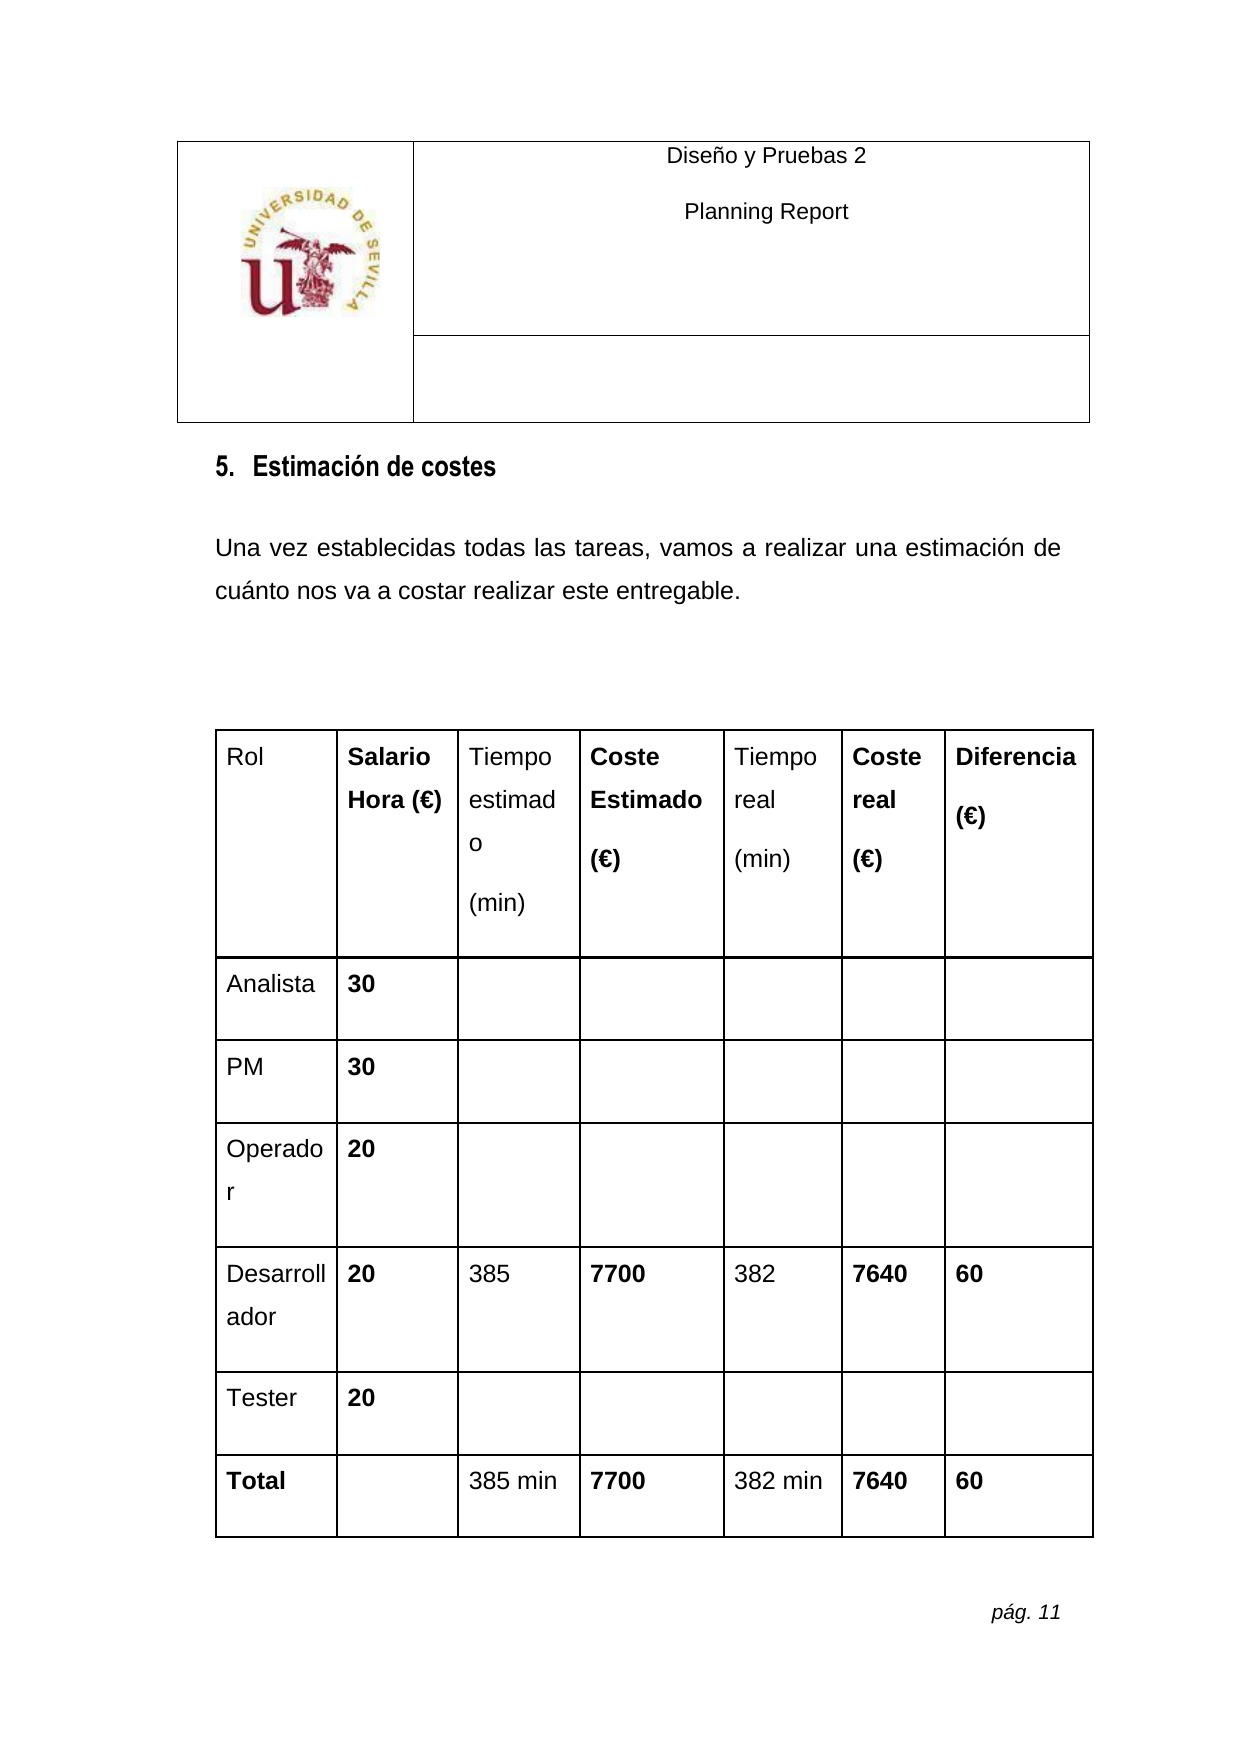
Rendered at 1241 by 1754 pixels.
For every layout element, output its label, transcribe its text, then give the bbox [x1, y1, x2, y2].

table_cell 385 [459, 1248, 579, 1371]
text Una vez establecidas todas las tareas, vamos a realizar una estimación de cuánto nos va a costar realizar este entregable. [215, 533, 1063, 605]
table_cell [581, 1124, 723, 1246]
table_cell [338, 1456, 457, 1536]
table_cell Operador [217, 1124, 336, 1246]
table_cell [946, 1124, 1092, 1246]
table_cell 30 [338, 959, 457, 1039]
table_header Tiempo estimado (min) [459, 731, 579, 956]
table_cell [459, 1373, 579, 1453]
table_cell [946, 1041, 1092, 1122]
table_header Coste Estimado (€) [581, 731, 723, 956]
table_header Salario Hora (€) [338, 731, 457, 956]
table_cell 382 [725, 1248, 841, 1371]
table_header Diferencia (€) [946, 731, 1092, 956]
table_cell Desarrollador [217, 1248, 336, 1371]
table_cell 20 [338, 1124, 457, 1246]
table_cell [725, 1124, 841, 1246]
table_header Coste real (€) [843, 731, 944, 956]
table_cell [725, 1373, 841, 1453]
table_cell [725, 959, 841, 1039]
table_cell [946, 959, 1092, 1039]
table_cell 7640 [843, 1248, 944, 1371]
table_cell 382 min [725, 1456, 841, 1536]
table_cell 60 [946, 1456, 1092, 1536]
table_cell 385 min [459, 1456, 579, 1536]
table_cell [843, 959, 944, 1039]
picture [240, 187, 381, 317]
table_cell Tester [217, 1373, 336, 1453]
table_cell [459, 1124, 579, 1246]
table_cell [581, 1373, 723, 1453]
table_cell [459, 959, 579, 1039]
table_cell Analista [217, 959, 336, 1039]
table_cell [843, 1124, 944, 1246]
table_cell [843, 1373, 944, 1453]
table_cell [459, 1041, 579, 1122]
table_cell PM [217, 1041, 336, 1122]
table_cell [581, 959, 723, 1039]
table_cell [725, 1041, 841, 1122]
table_cell 20 [338, 1373, 457, 1453]
list Estimación de costes [215, 449, 1063, 483]
table_cell 7700 [581, 1248, 723, 1371]
table_header Rol [217, 731, 336, 956]
table_cell [581, 1041, 723, 1122]
table_cell 30 [338, 1041, 457, 1122]
table_cell 7700 [581, 1456, 723, 1536]
table_cell Total [217, 1456, 336, 1536]
table_cell 60 [946, 1248, 1092, 1371]
table_cell [843, 1041, 944, 1122]
table_cell 20 [338, 1248, 457, 1371]
table_cell 7640 [843, 1456, 944, 1536]
table_cell [946, 1373, 1092, 1453]
table_header Tiempo real (min) [725, 731, 841, 956]
